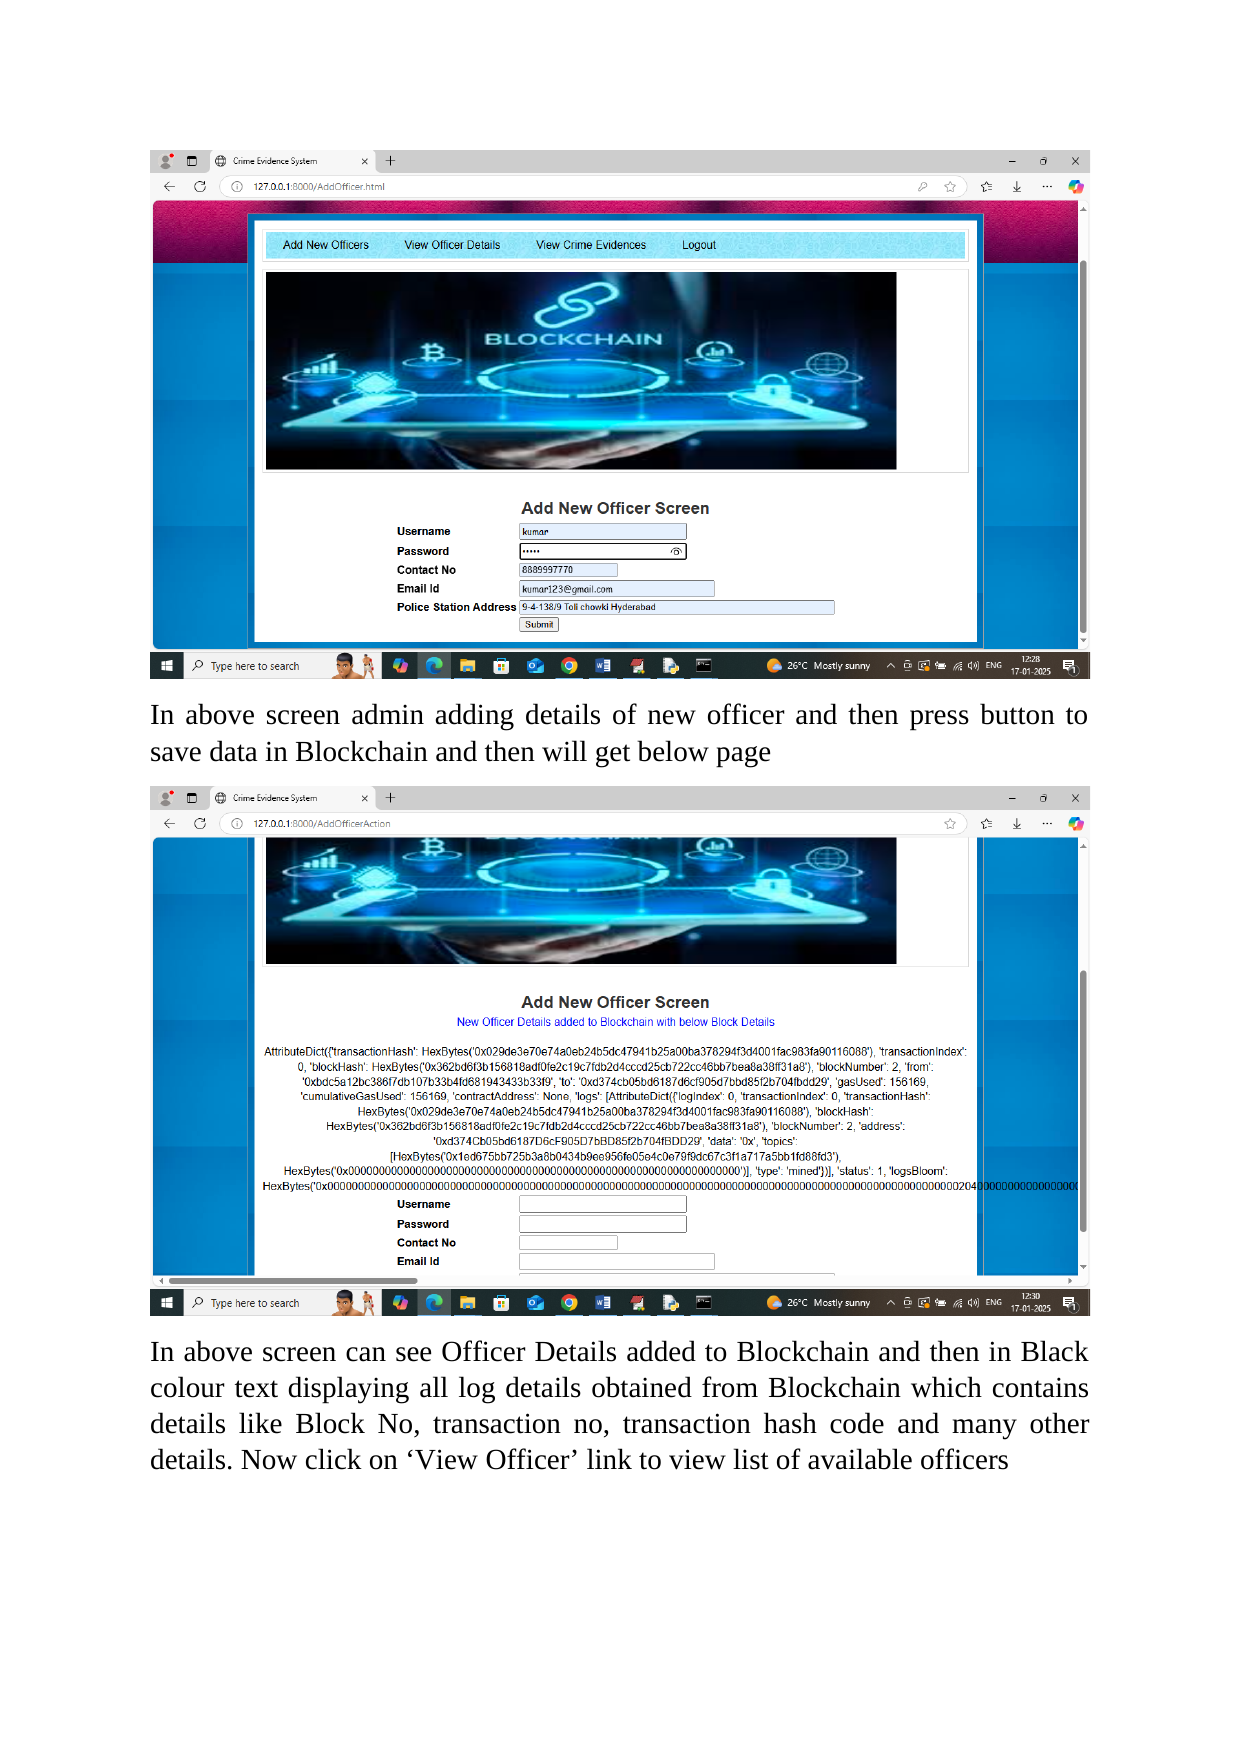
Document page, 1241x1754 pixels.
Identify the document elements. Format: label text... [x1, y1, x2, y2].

picture [150, 786, 1091, 1316]
picture [150, 150, 1091, 679]
text In above screen admin adding details of new officer and then press button to save data in Blockchain and then will get below page [150, 697, 1090, 767]
text In above screen can see Officer Details added to Blockchain and then in Black colour text displaying all log details obtained from Blockchain which contains details like Block No, transaction no, transaction hash code and many other details. Now click on ‘View Officer’ link to view list of available officers [150, 1334, 1090, 1476]
